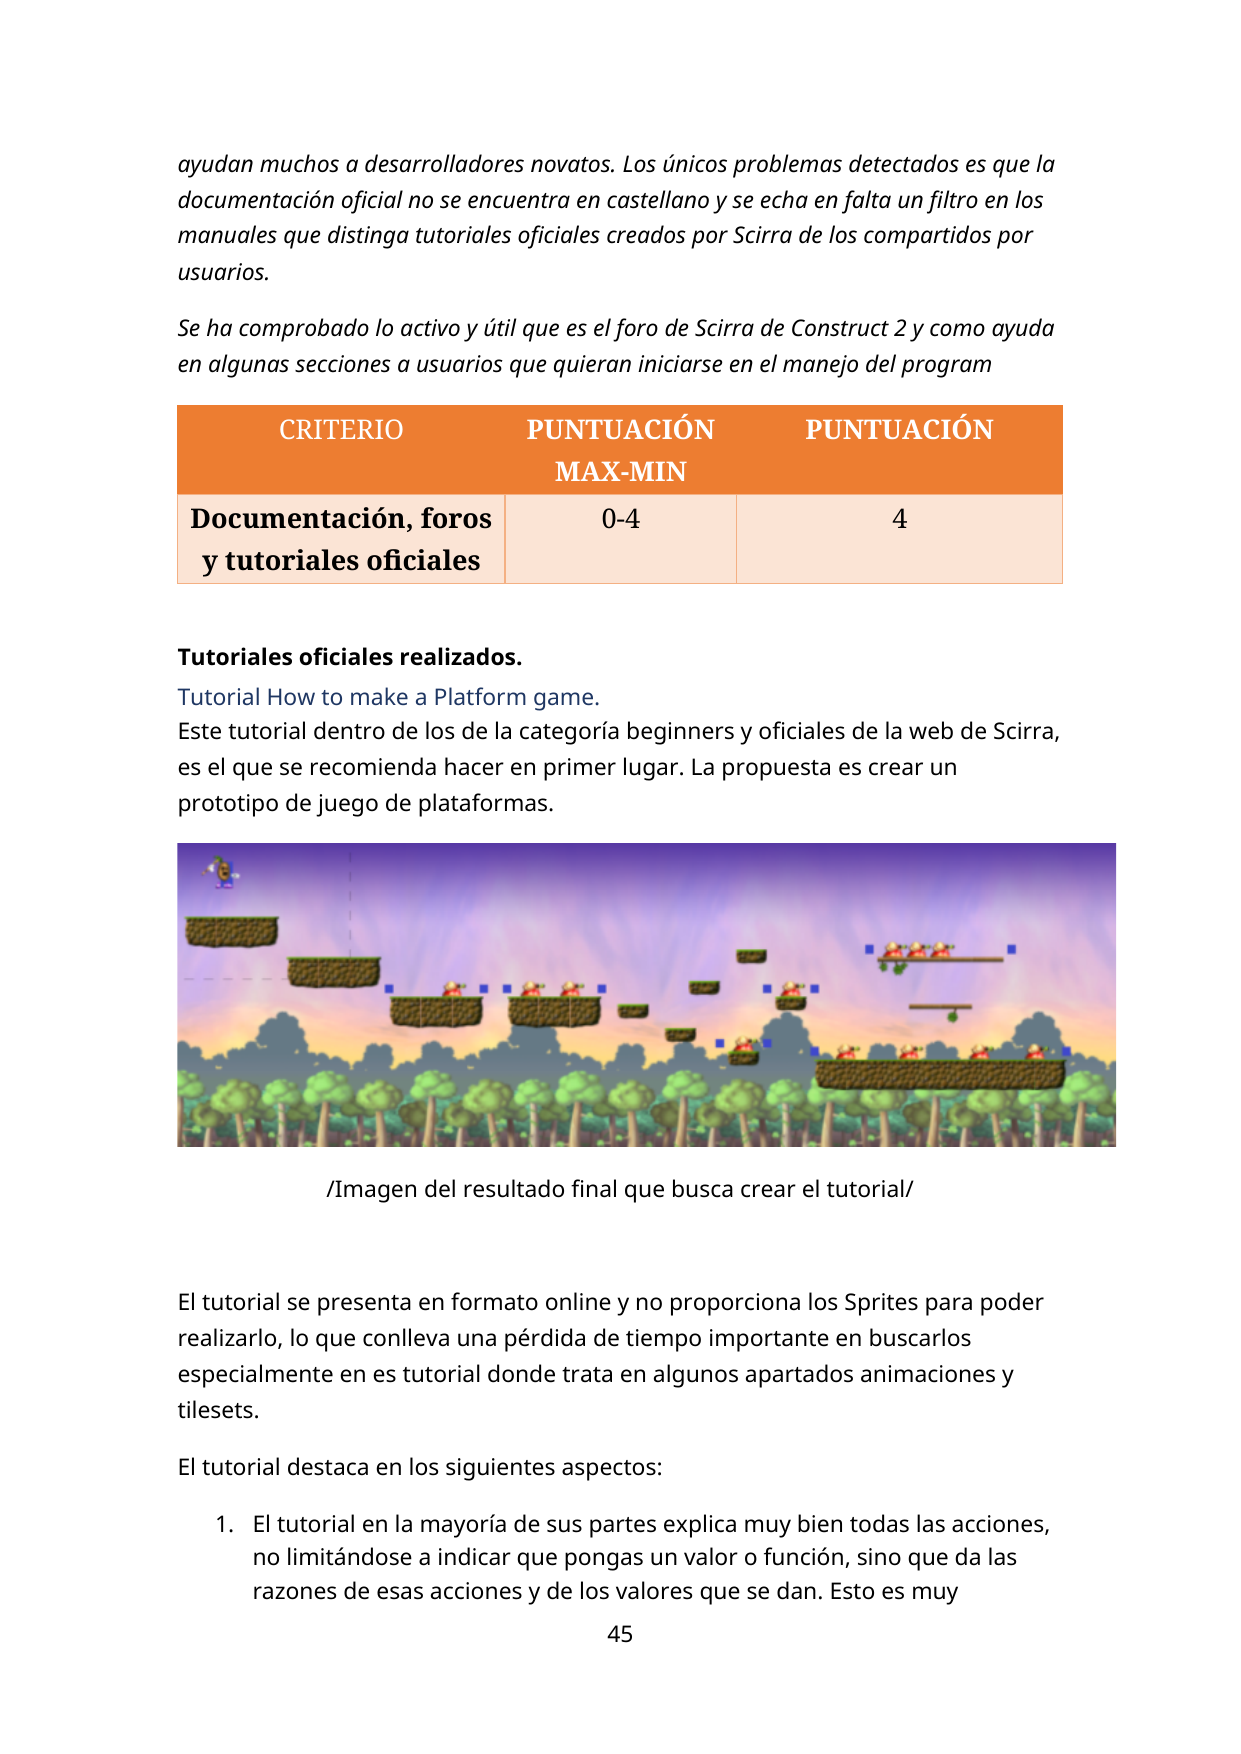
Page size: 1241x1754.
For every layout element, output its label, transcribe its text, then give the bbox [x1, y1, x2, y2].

picture [177, 843, 1117, 1147]
text Este tutorial dentro de los de la categoría beginners y oficiales de la web de Scirra, es el que se recomienda hacer en primer lugar. La propuesta es crear un prototipo de juego de plataformas. [177, 715, 1063, 818]
table_cell 0-4 [506, 495, 736, 583]
table_cell 4 [737, 495, 1062, 583]
subtitle Tutoriales oficiales realizados. [177, 641, 1063, 672]
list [215, 1507, 1063, 1606]
text /Imagen del resultado final que busca crear el tutorial/ [177, 1173, 1063, 1204]
table_header PUNTUACIÓN [737, 406, 1062, 494]
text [177, 148, 1063, 287]
text El tutorial se presenta en formato online y no proporciona los Sprites para poder realizarlo, lo que conlleva una pérdida de tiempo importante en buscarlos especialmente en es tutorial donde trata en algunos apartados animaciones y tilesets. [177, 1286, 1063, 1425]
table_header CRITERIO [178, 406, 504, 494]
text El tutorial destaca en los siguientes aspectos: [177, 1451, 1063, 1482]
text Se ha comprobado lo activo y útil que es el foro de Scirra de Construct 2 y como ayuda en algunas secciones a usuarios que quieran iniciarse en el manejo del program [177, 312, 1063, 379]
subtitle Tutorial How to make a Platform game. [177, 681, 1063, 712]
table_header PUNTUACIÓN MAX-MIN [506, 406, 736, 494]
table_cell Documentación, foros y tutoriales oficiales [178, 495, 504, 583]
